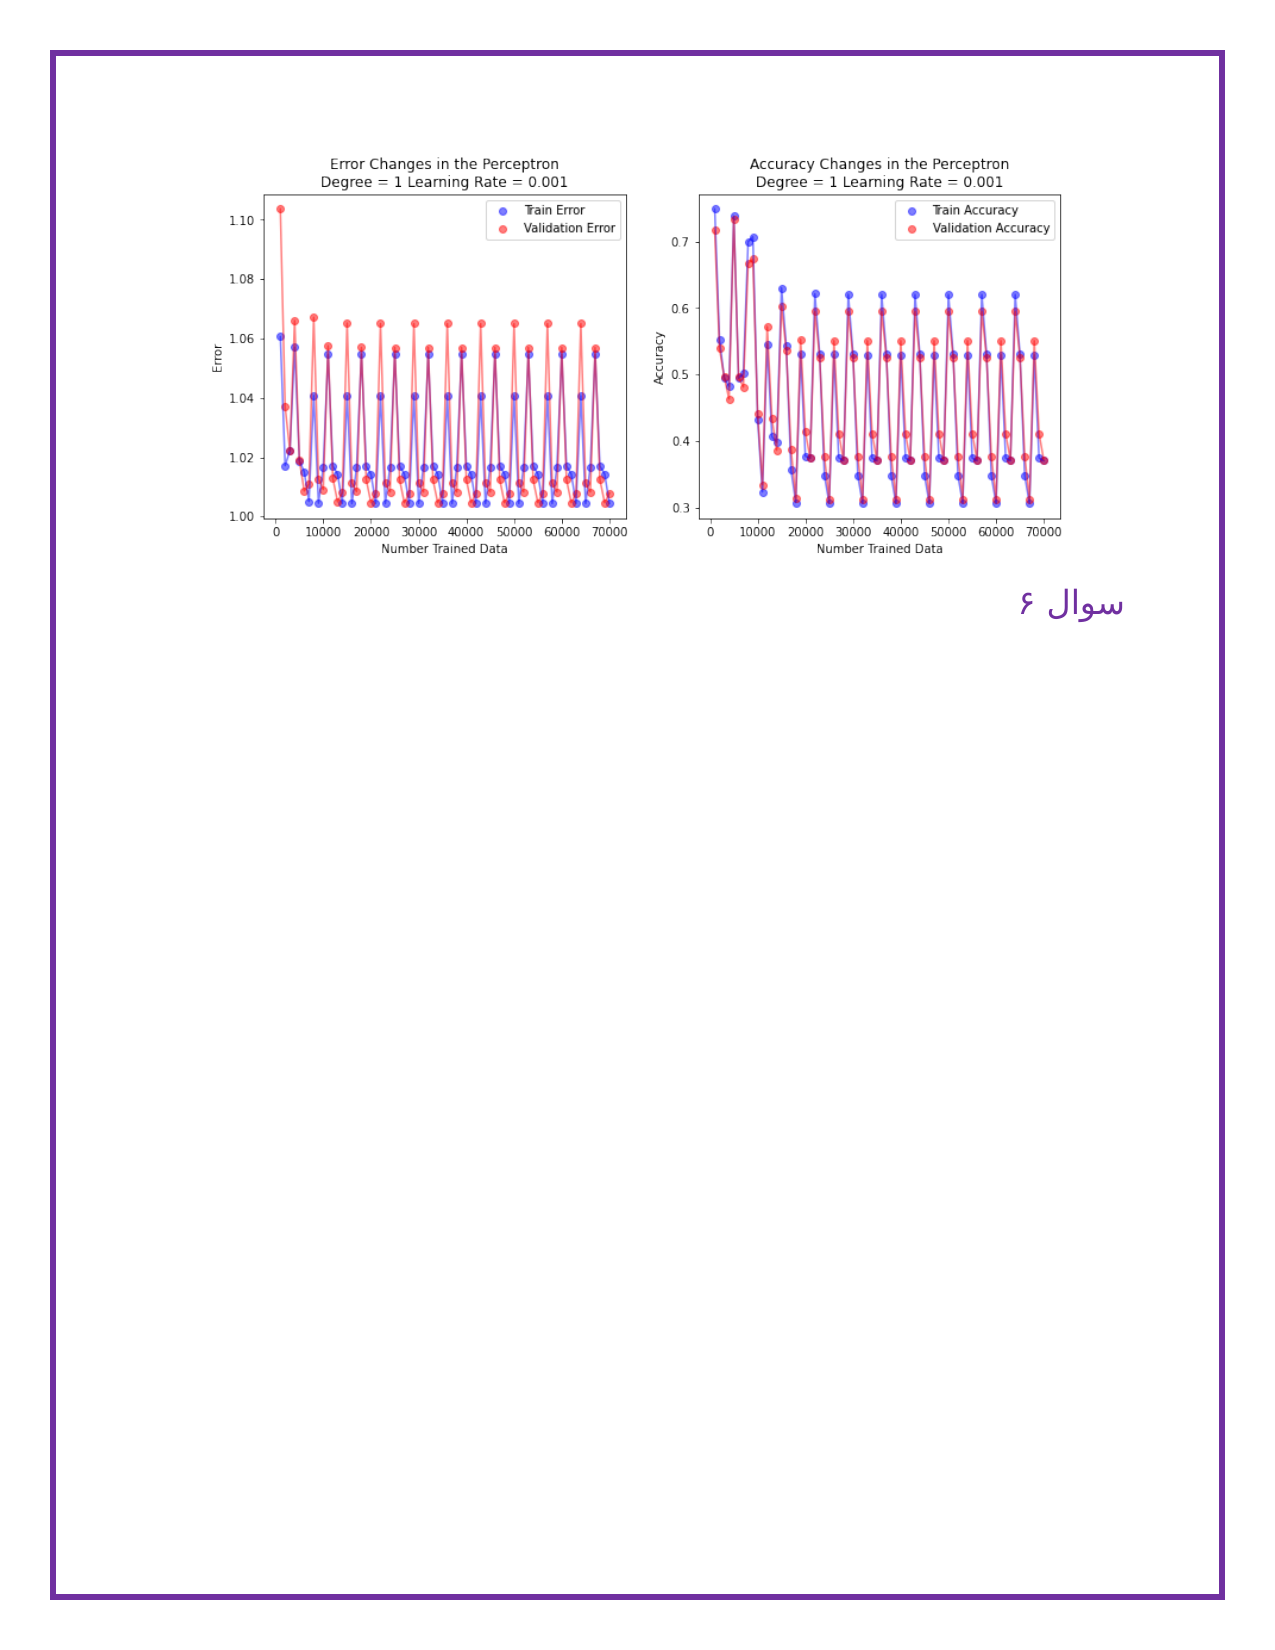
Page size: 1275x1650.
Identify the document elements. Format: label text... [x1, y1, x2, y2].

picture [204, 150, 1071, 564]
text سوال ۶ [150, 583, 1125, 622]
